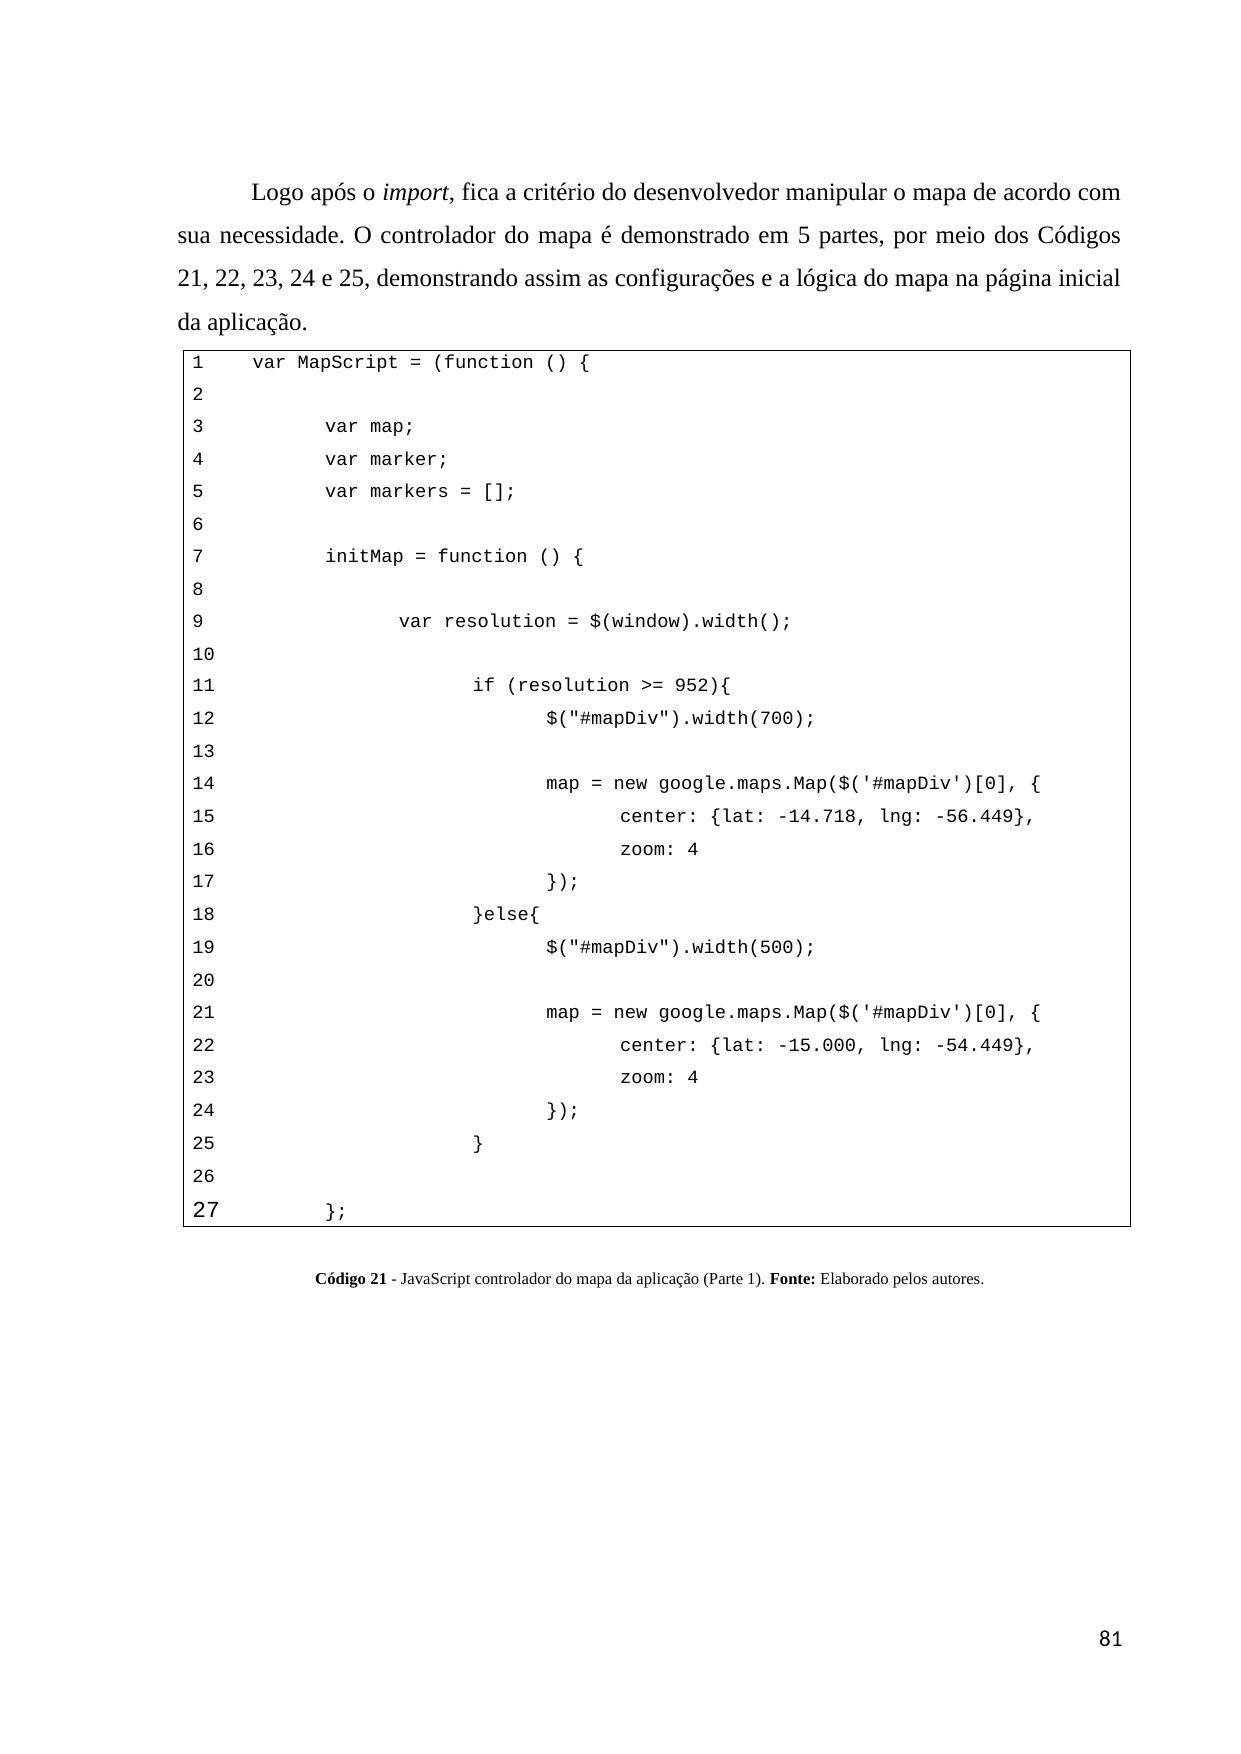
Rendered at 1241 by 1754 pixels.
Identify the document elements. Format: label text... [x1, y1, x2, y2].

list $("#mapDiv").width(700); [184, 706, 1130, 730]
list }); [184, 869, 1130, 893]
list initMap = function () { [184, 544, 1130, 568]
list map = new google.maps.Map($('#mapDiv')[0], { [184, 999, 1130, 1024]
text Código 21 - JavaScript controlador do mapa da aplicação (Parte 1). Fonte: Elaborado pelos autores. [177, 1269, 1122, 1288]
list zoom: 4 [184, 836, 1130, 861]
list }; [184, 1195, 1130, 1226]
list var marker; [184, 446, 1130, 471]
list center: {lat: -14.718, lng: -56.449}, [184, 803, 1130, 828]
list map = new google.maps.Map($('#mapDiv')[0], { [184, 771, 1130, 795]
text Logo após o import, fica a critério do desenvolvedor manipular o mapa de acordo com sua necessidade. O controlador do mapa é demonstrado em 5 partes, por meio dos Códigos 21, 22, 23, 24 e 25, demonstrando assim as configurações e a lógica do mapa na página inicial da aplicação. [177, 177, 1122, 335]
list var MapScript = (function () { [184, 351, 1130, 374]
list var map; [184, 413, 1130, 438]
list var resolution = $(window).width(); [184, 608, 1130, 633]
list center: {lat: -15.000, lng: -54.449}, [184, 1032, 1130, 1057]
list }); [184, 1098, 1130, 1122]
list $("#mapDiv").width(500); [184, 935, 1130, 959]
list zoom: 4 [184, 1065, 1130, 1089]
list } [184, 1131, 1130, 1155]
list if (resolution >= 952){ [184, 673, 1130, 697]
list }else{ [184, 902, 1130, 926]
list var markers = []; [184, 479, 1130, 503]
